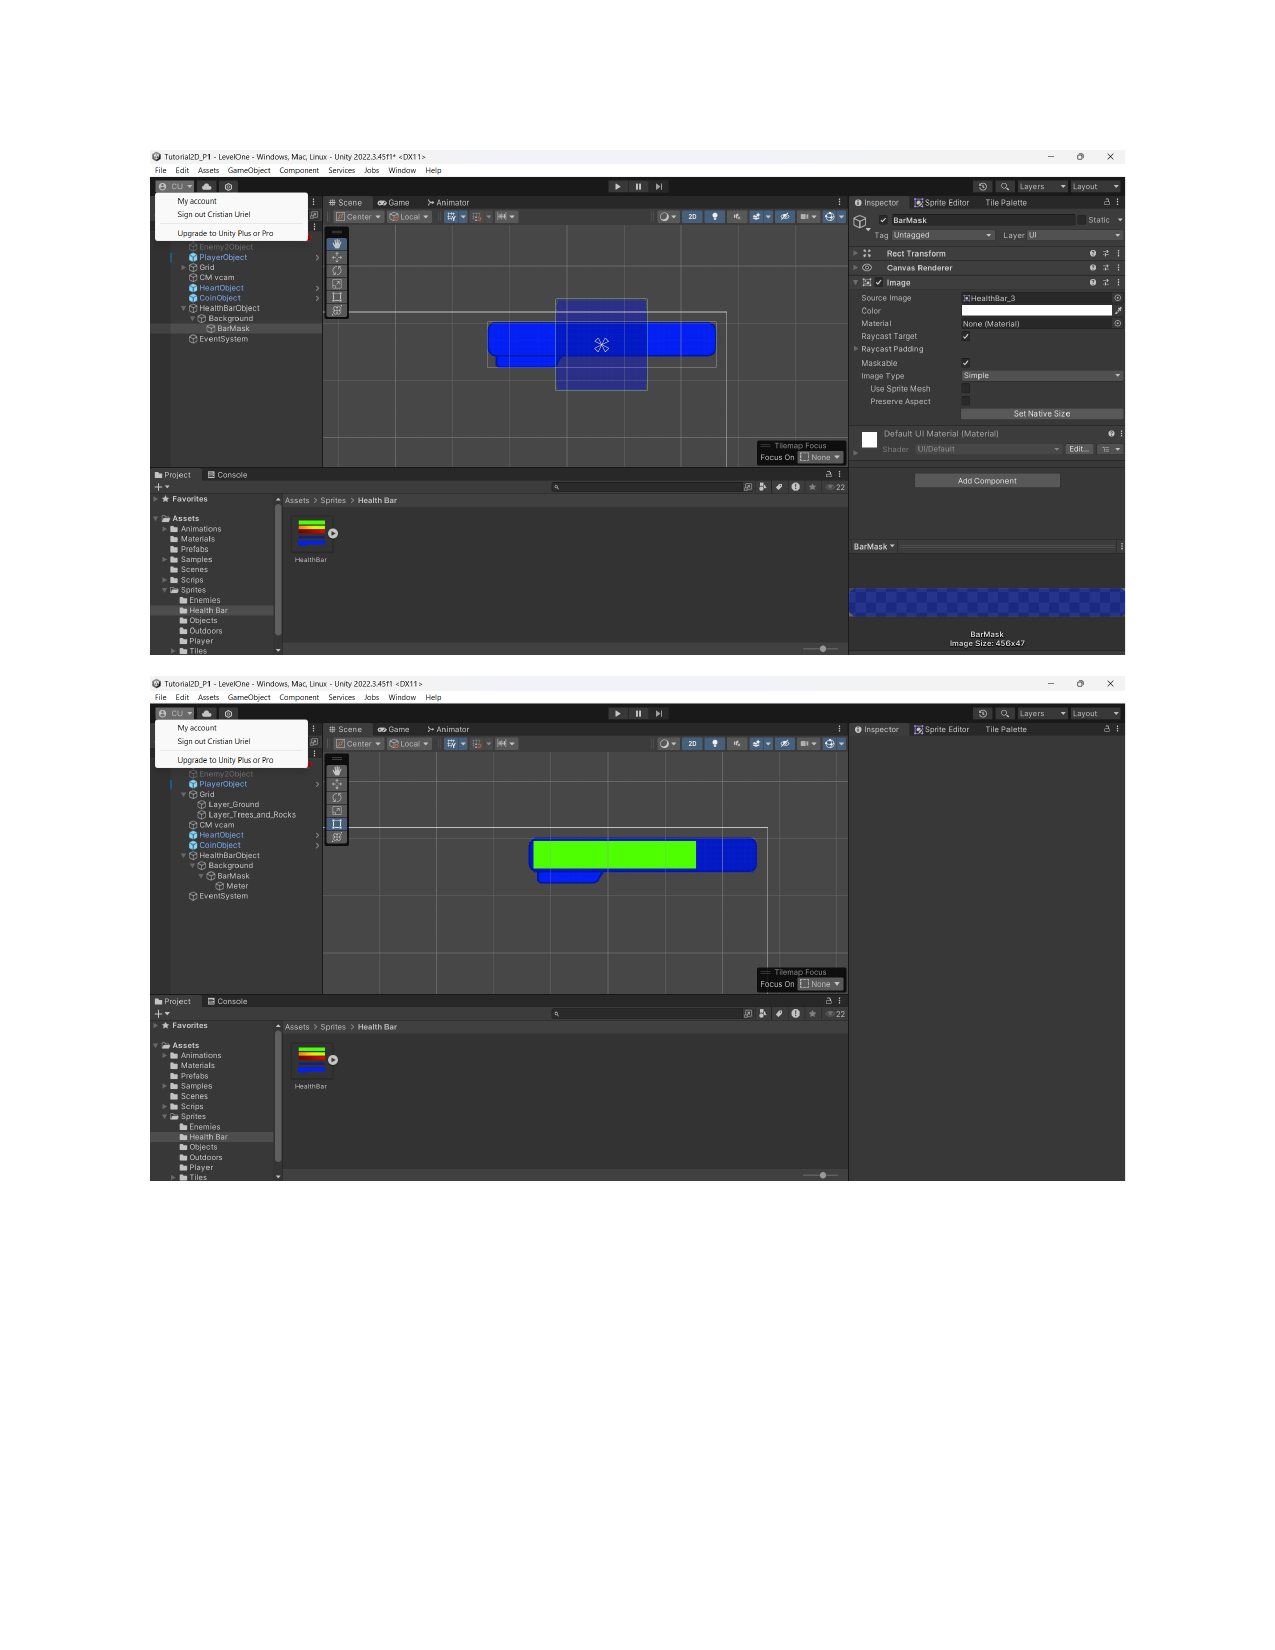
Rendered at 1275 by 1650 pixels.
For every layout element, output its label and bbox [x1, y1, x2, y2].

picture [150, 150, 1125, 655]
picture [150, 676, 1125, 1181]
